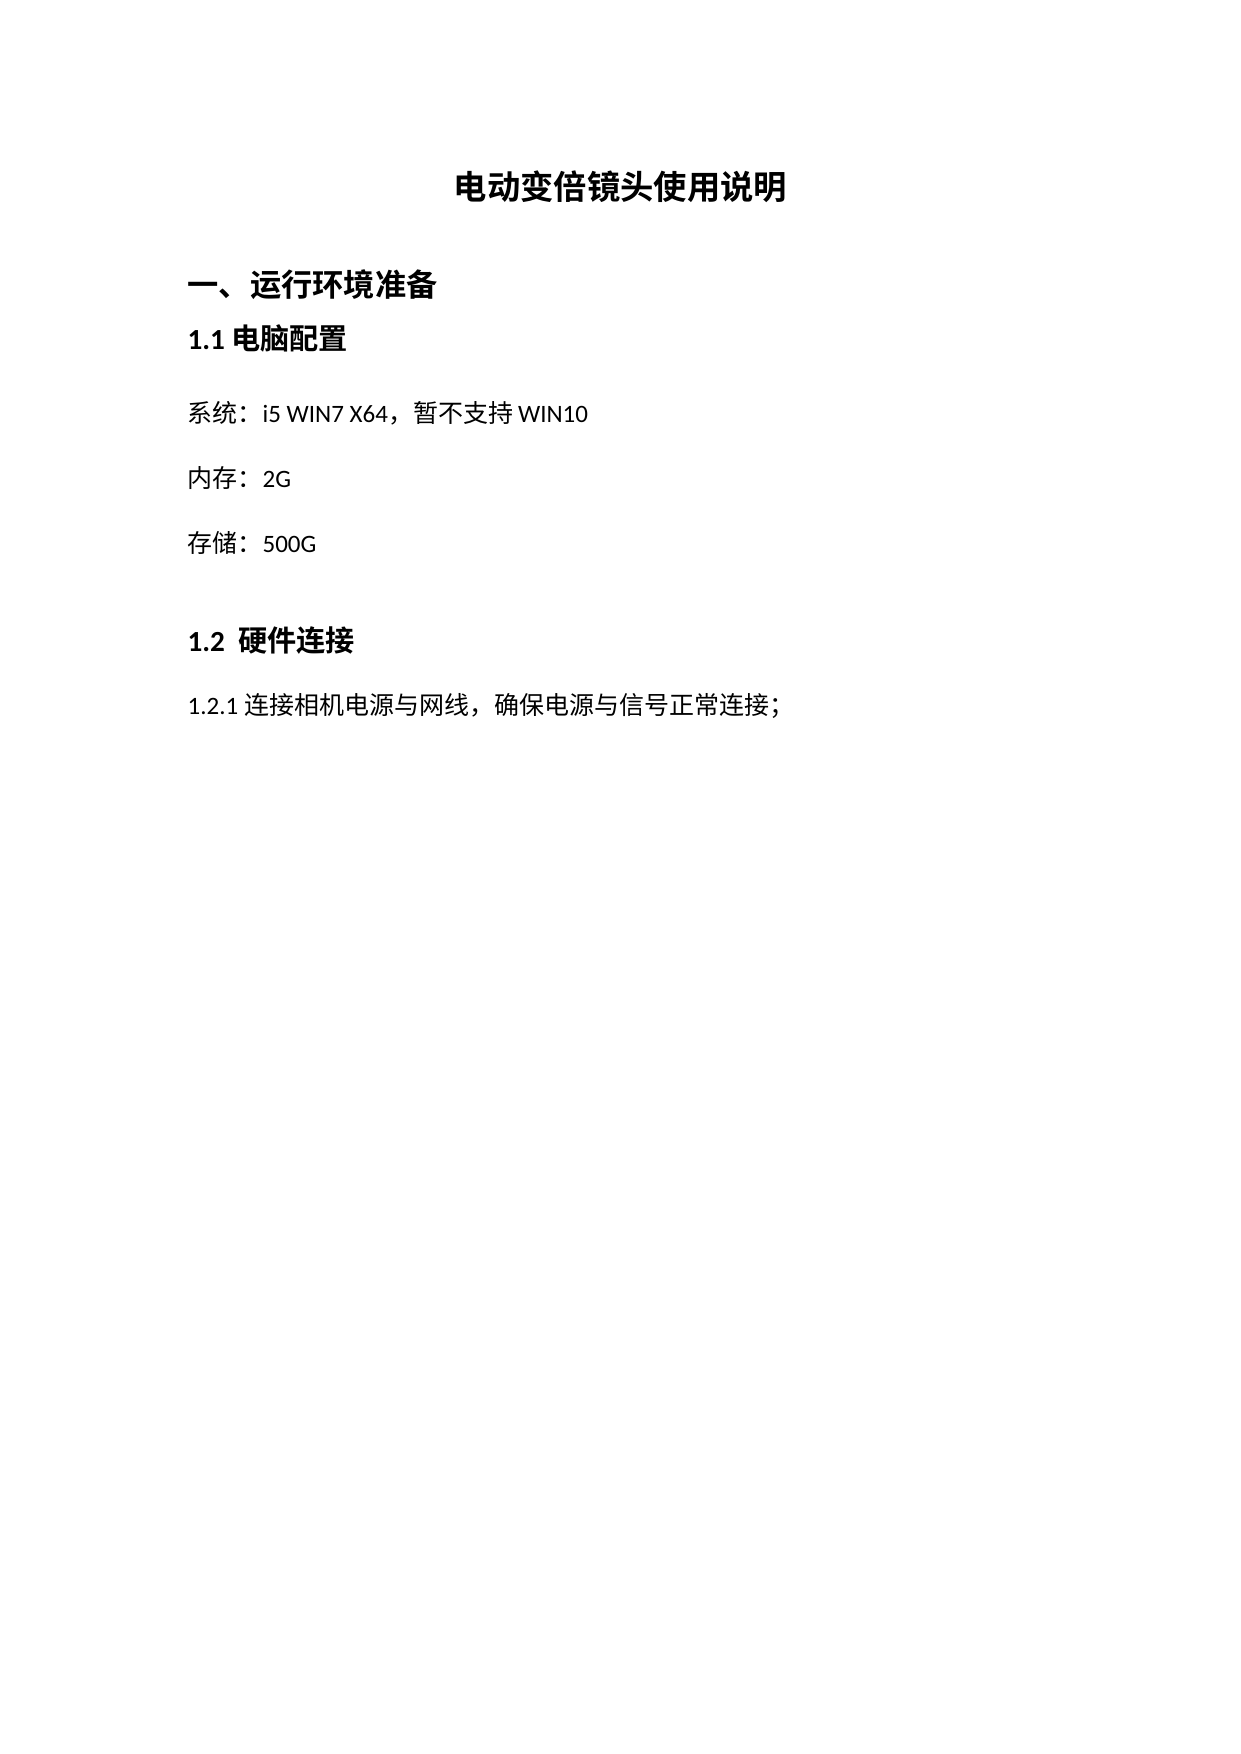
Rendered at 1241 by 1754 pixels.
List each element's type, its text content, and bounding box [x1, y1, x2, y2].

text 1.2 硬件连接 [187, 606, 1053, 671]
text 内存：2G [187, 444, 1053, 509]
text 系统：i5 WIN7 X64，暂不支持WIN10 [187, 379, 1053, 444]
text 电动变倍镜头使用说明 [187, 153, 1053, 218]
text 存储：500G [187, 509, 1053, 574]
text 1.1电脑配置 [187, 315, 1053, 357]
text 一、运行环境准备 [187, 250, 1053, 315]
text 1.2.1 连接相机电源与网线，确保电源与信号正常连接； [187, 671, 1053, 736]
